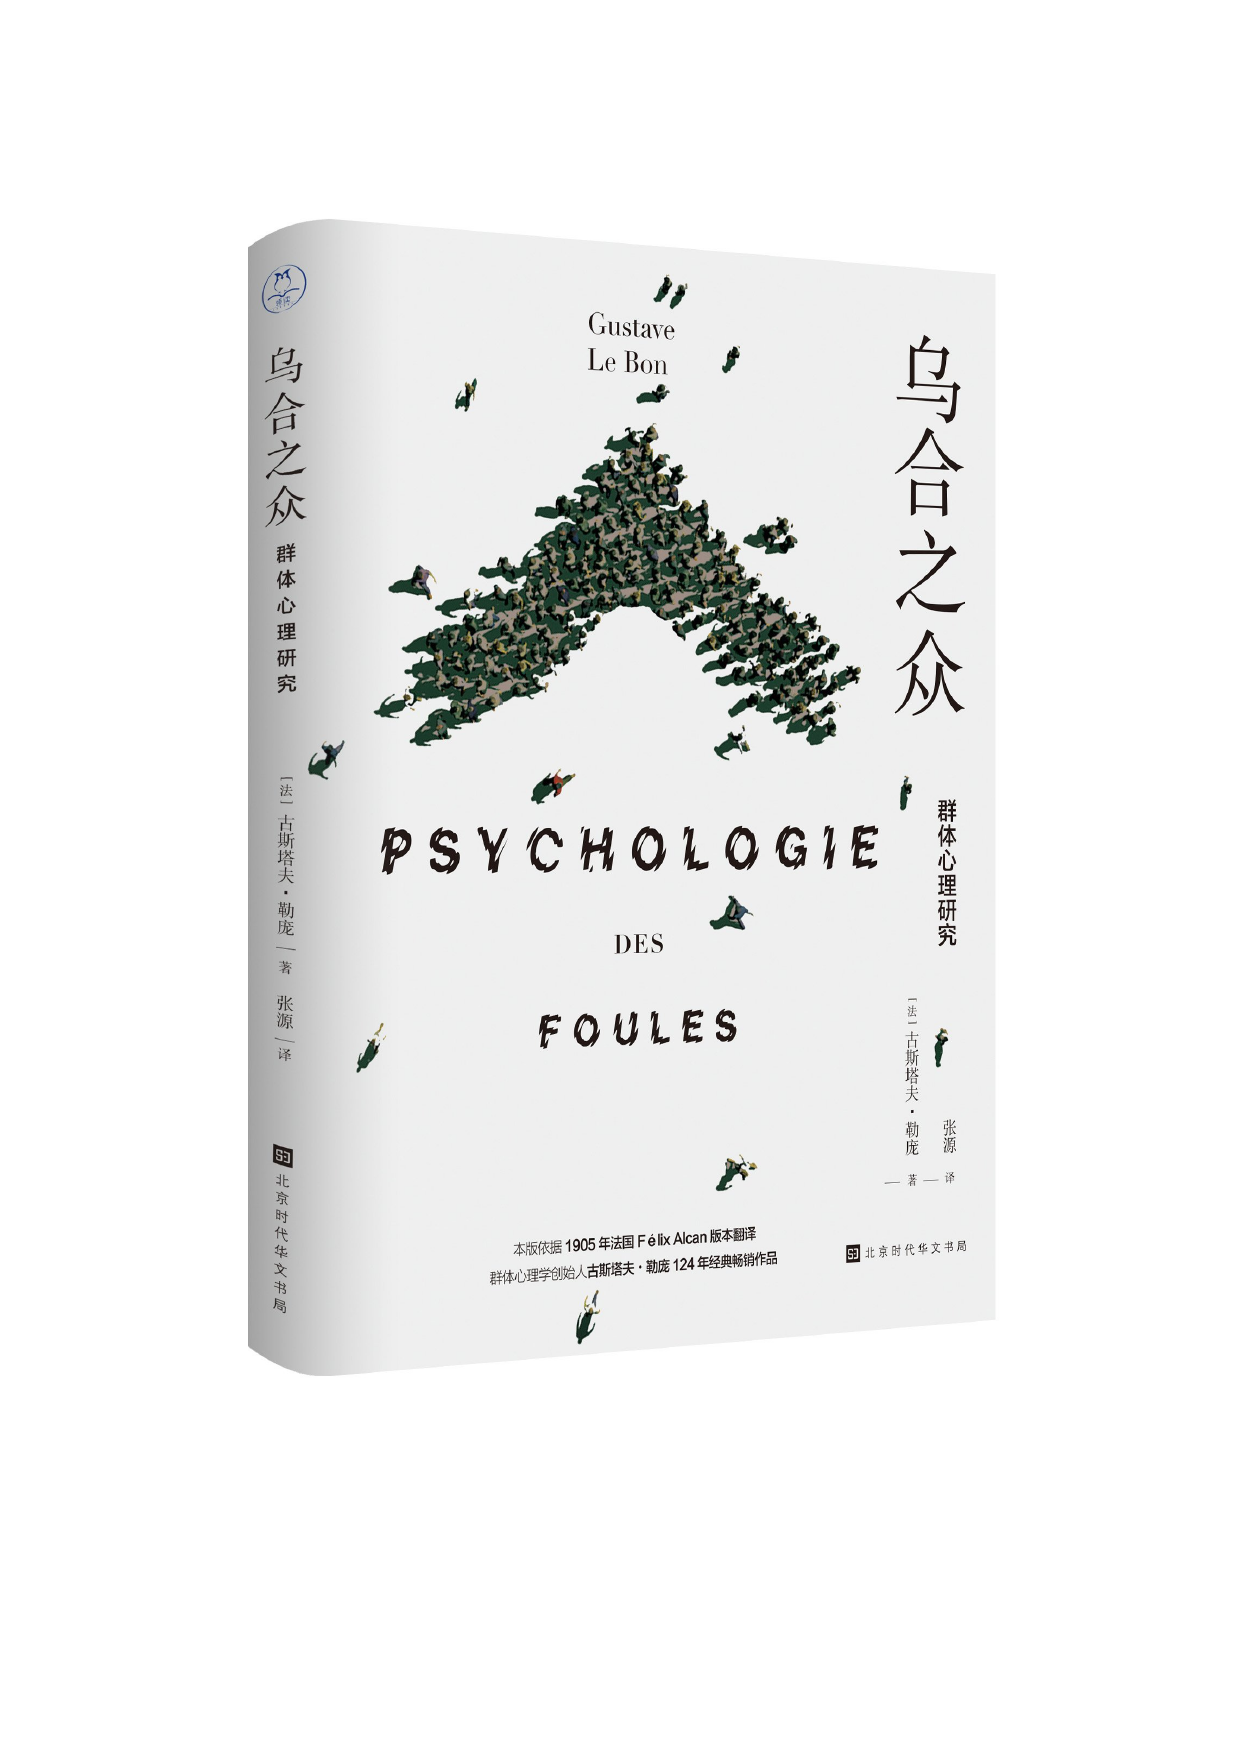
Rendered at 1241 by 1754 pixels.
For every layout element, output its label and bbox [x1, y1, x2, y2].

picture [187, 162, 1053, 1404]
